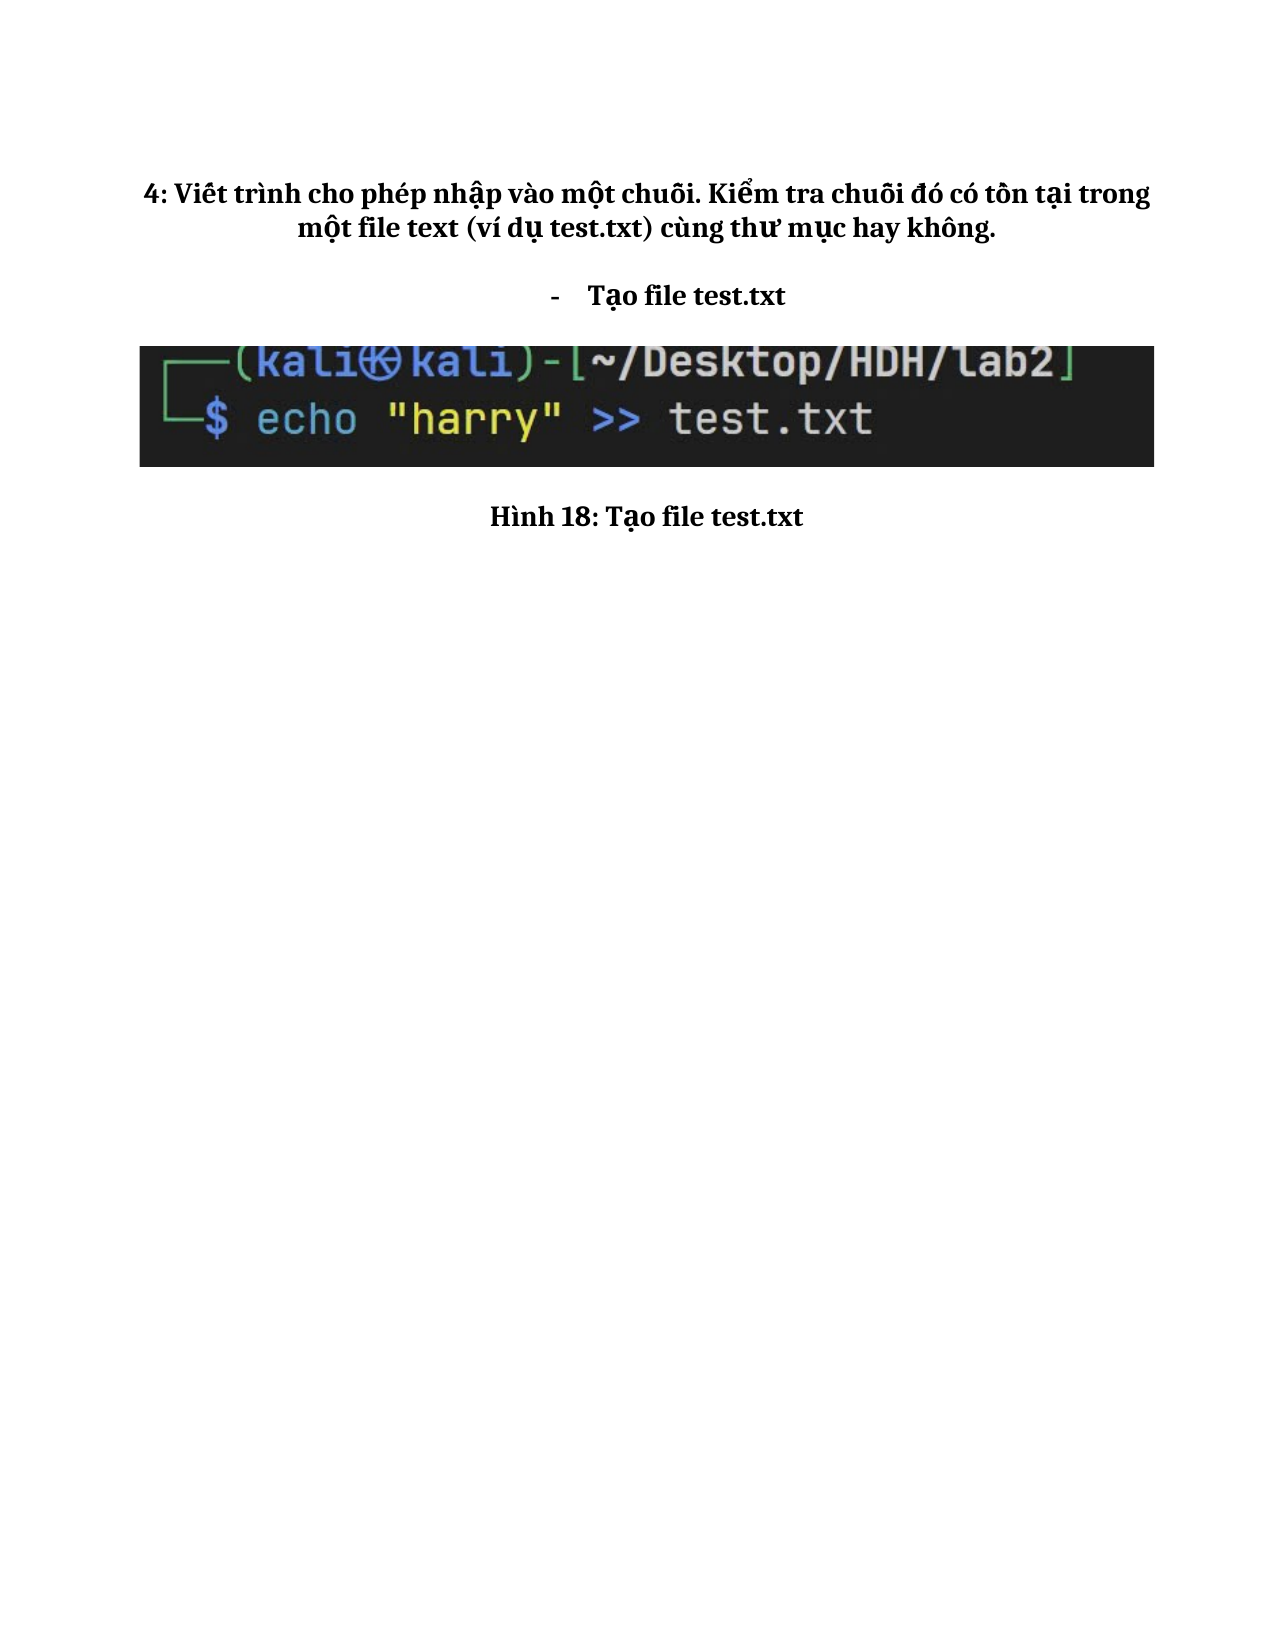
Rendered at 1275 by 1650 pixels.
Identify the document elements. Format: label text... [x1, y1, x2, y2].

text 4: Viết trình cho phép nhập vào một chuỗi. Kiểm tra chuỗi đó có tồn tại trong một file text (ví dụ test.txt) cùng thư mục hay không. [139, 177, 1154, 244]
list Tạo file test.txt [182, 278, 1154, 312]
picture [139, 346, 1155, 467]
text Hình 18: Tạo file test.txt [139, 500, 1154, 534]
